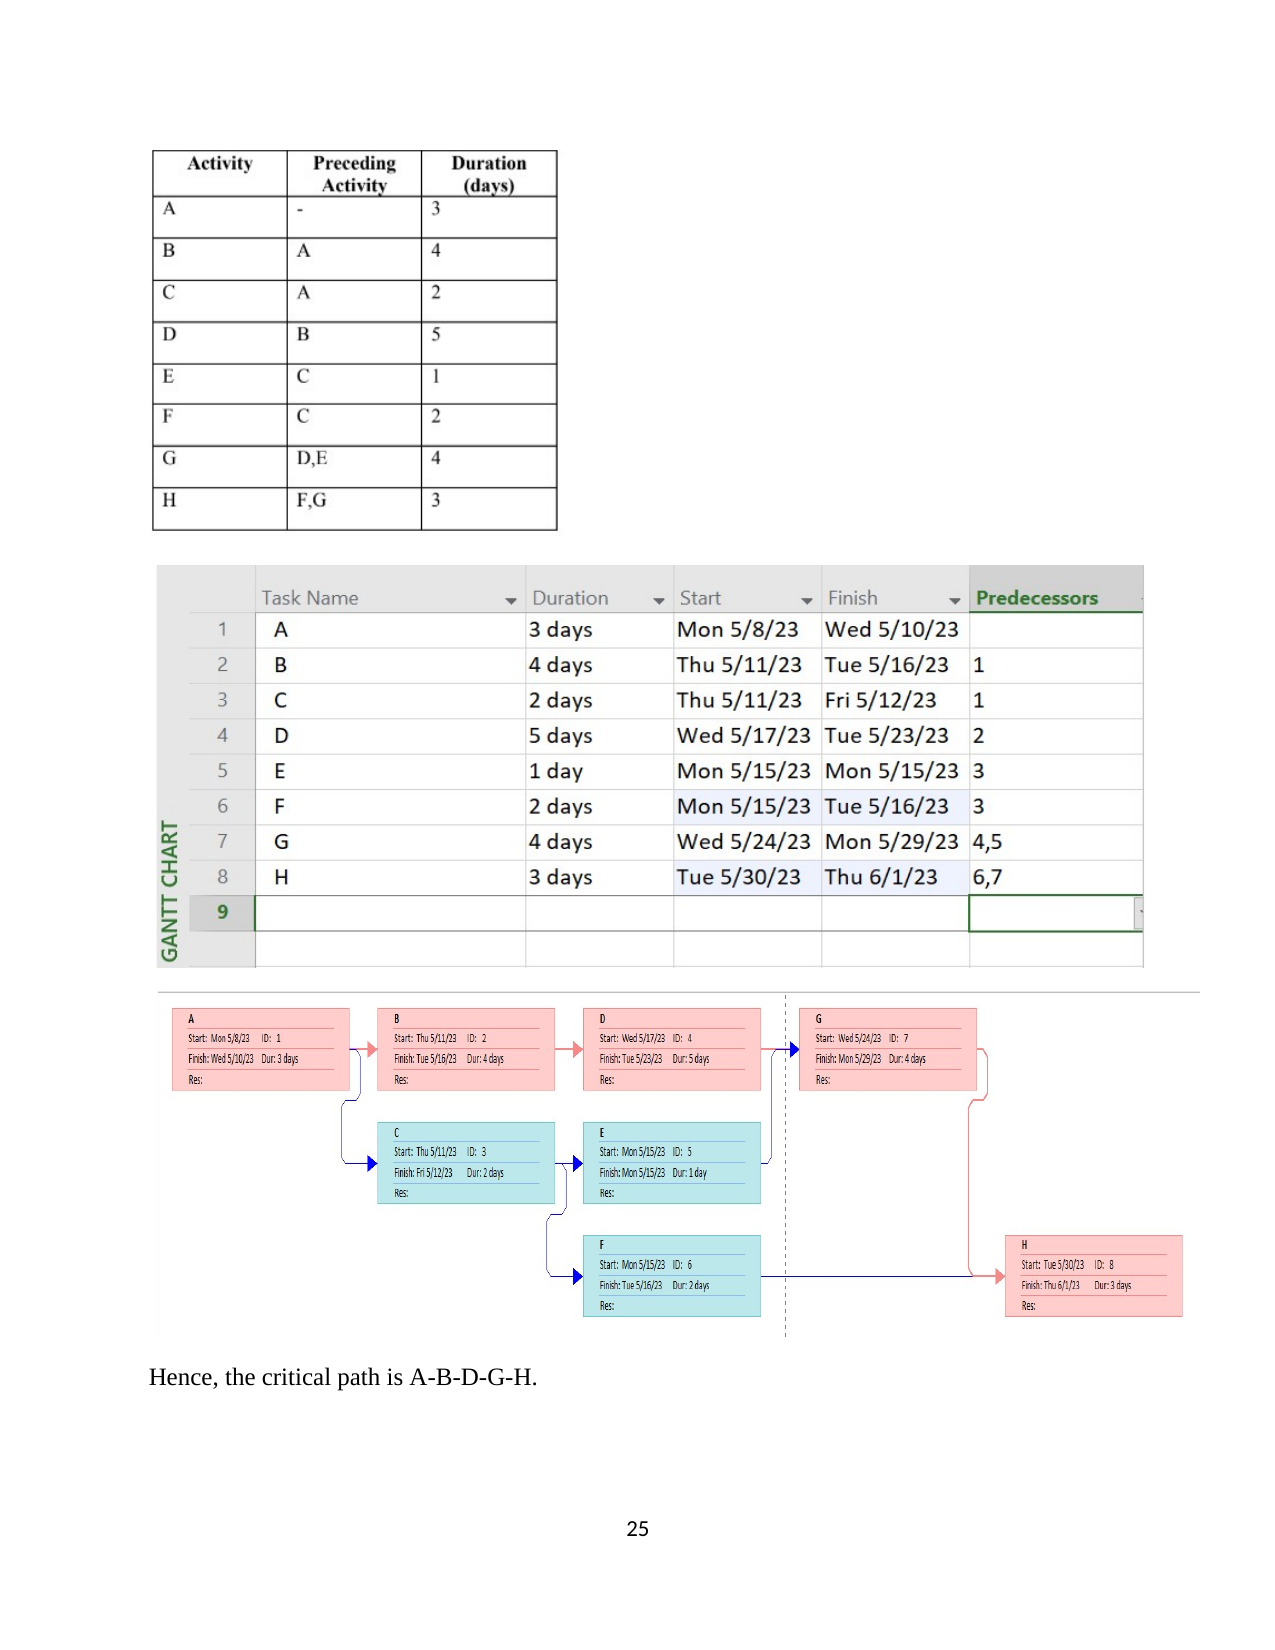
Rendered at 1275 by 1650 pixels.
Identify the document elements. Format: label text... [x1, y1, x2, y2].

picture [156, 565, 1145, 968]
picture [150, 150, 565, 543]
picture [157, 991, 1201, 1338]
text Hence, the critical path is A-B-D-G-H. [148, 1362, 1125, 1390]
